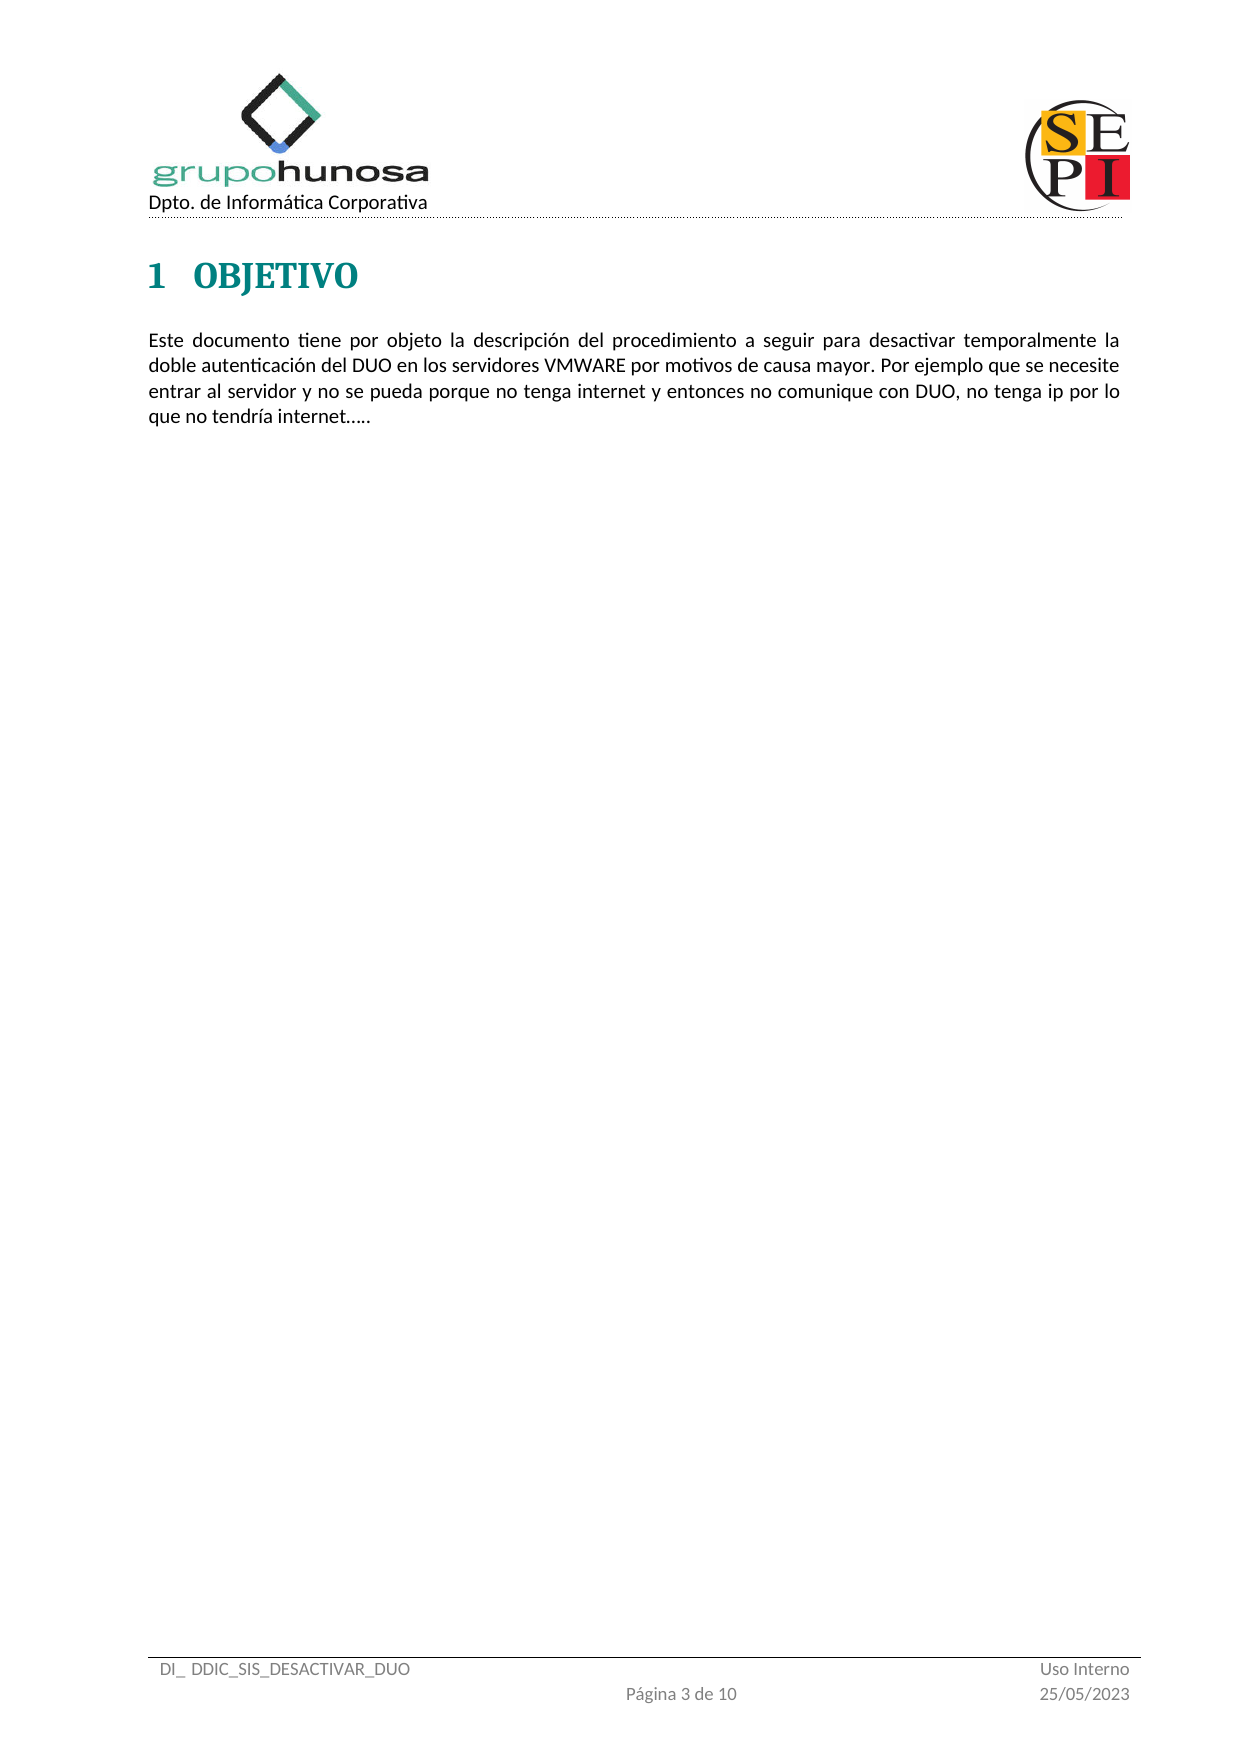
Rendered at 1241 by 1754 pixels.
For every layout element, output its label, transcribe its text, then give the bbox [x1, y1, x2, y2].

picture [151, 64, 441, 191]
subtitle OBJETIVO [148, 255, 1122, 298]
picture [1023, 99, 1132, 213]
text Este documento tiene por objeto la descripción del procedimiento a seguir para desactivar temporalmente la doble autenticación del DUO en los servidores VMWARE por motivos de causa mayor. Por ejemplo que se necesite entrar al servidor y no se pueda porque no tenga internet y entonces no comunique con DUO, no tenga ip por lo que no tendría internet….. [148, 327, 1122, 429]
